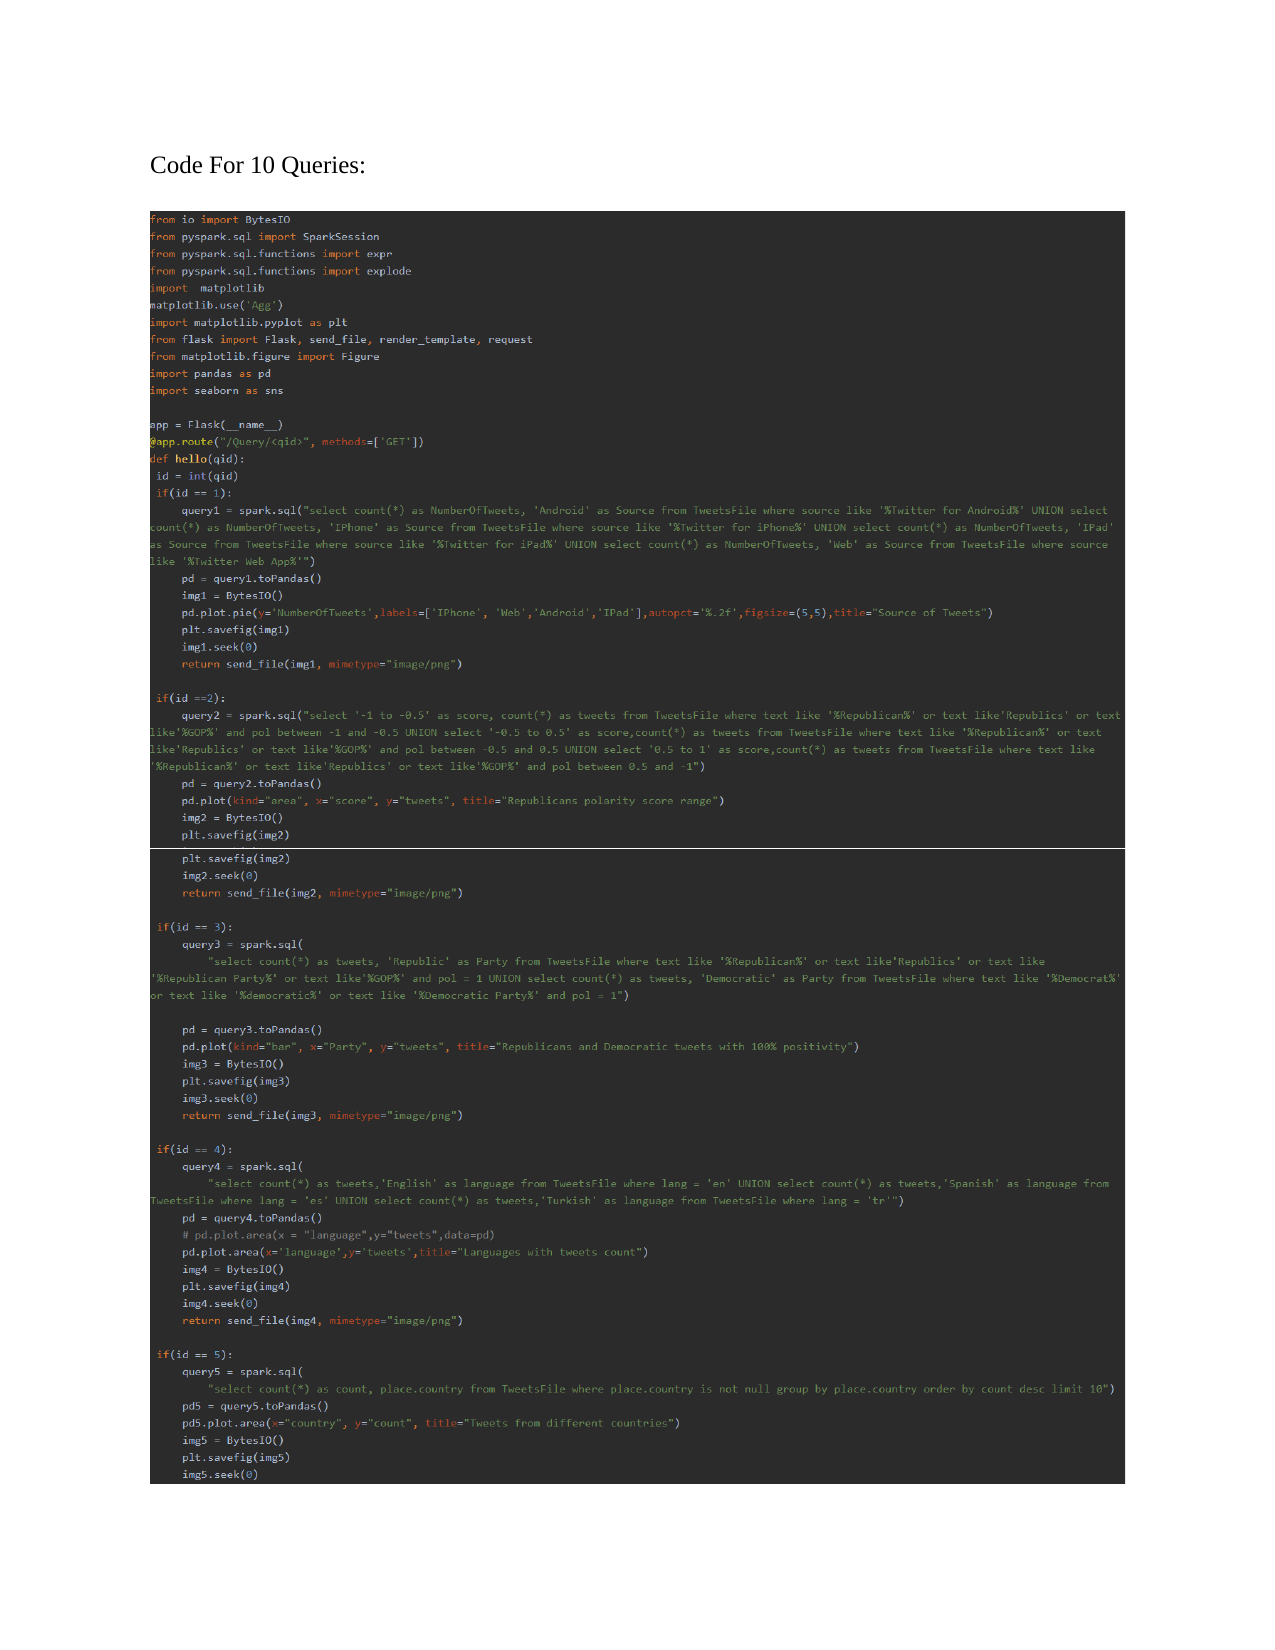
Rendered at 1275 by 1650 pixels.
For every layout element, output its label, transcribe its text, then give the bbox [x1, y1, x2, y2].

text Code For 10 Queries: [150, 150, 1125, 179]
picture [150, 210, 1125, 848]
picture [150, 849, 1125, 1484]
